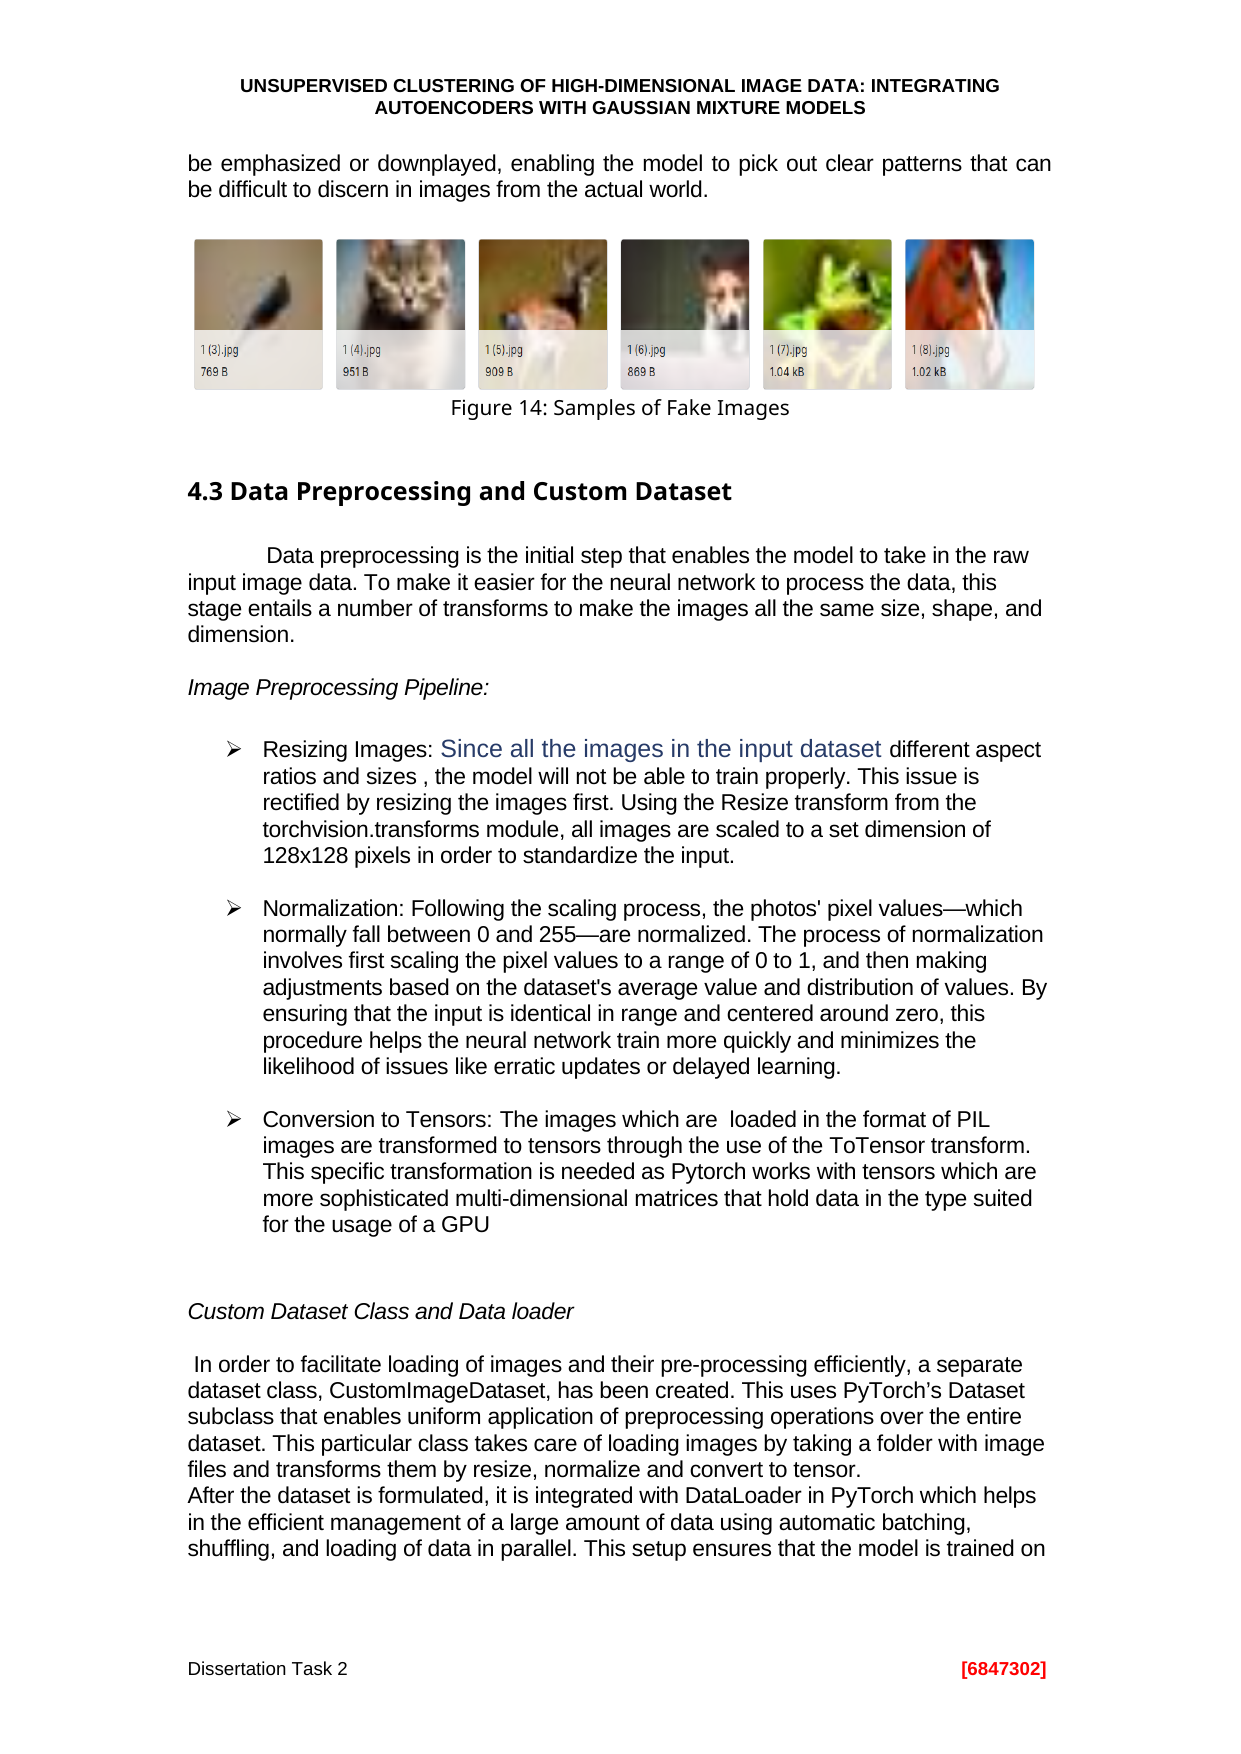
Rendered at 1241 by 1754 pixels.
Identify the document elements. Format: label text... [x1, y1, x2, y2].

list Resizing Images: Since all the images in the input dataset different aspect ratios and sizes , the model will not be able to train properly. This issue is rectified by resizing the images first. Using the Resize transform from the torchvision.transforms module, all images are scaled to a set dimension of 128x128 pixels in order to standardize the input. [225, 734, 1053, 868]
text Figure 14: Samples of Fake Images [187, 393, 1053, 421]
list Normalization: Following the scaling process, the photos' pixel values—which normally fall between 0 and 255—are normalized. The process of normalization involves first scaling the pixel values to a range of 0 to 1, and then making adjustments based on the dataset's average value and distribution of values. By ensuring that the input is identical in range and centered around zero, this procedure helps the neural network train more quickly and minimizes the likelihood of issues like erratic updates or delayed learning. [225, 895, 1053, 1079]
list Conversion to Tensors: The images which are loaded in the format of PIL images are transformed to tensors through the use of the ToTensor transform. This specific transformation is needed as Pytorch works with tensors which are more sophisticated multi-dimensional matrices that hold data in the type suited for the usage of a GPU [225, 1106, 1053, 1298]
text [187, 150, 1053, 203]
subtitle 4.3 Data Preprocessing and Custom Dataset [187, 474, 1053, 542]
text Data preprocessing is the initial step that enables the model to take in the raw input image data. To make it easier for the neural network to process the data, this stage entails a number of transforms to make the images all the same size, shape, and dimension. [187, 542, 1053, 647]
text Custom Dataset Class and Data loader [187, 1298, 1053, 1324]
text Image Preprocessing Pipeline: [187, 674, 1053, 734]
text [187, 1351, 1053, 1561]
picture [187, 229, 1054, 393]
